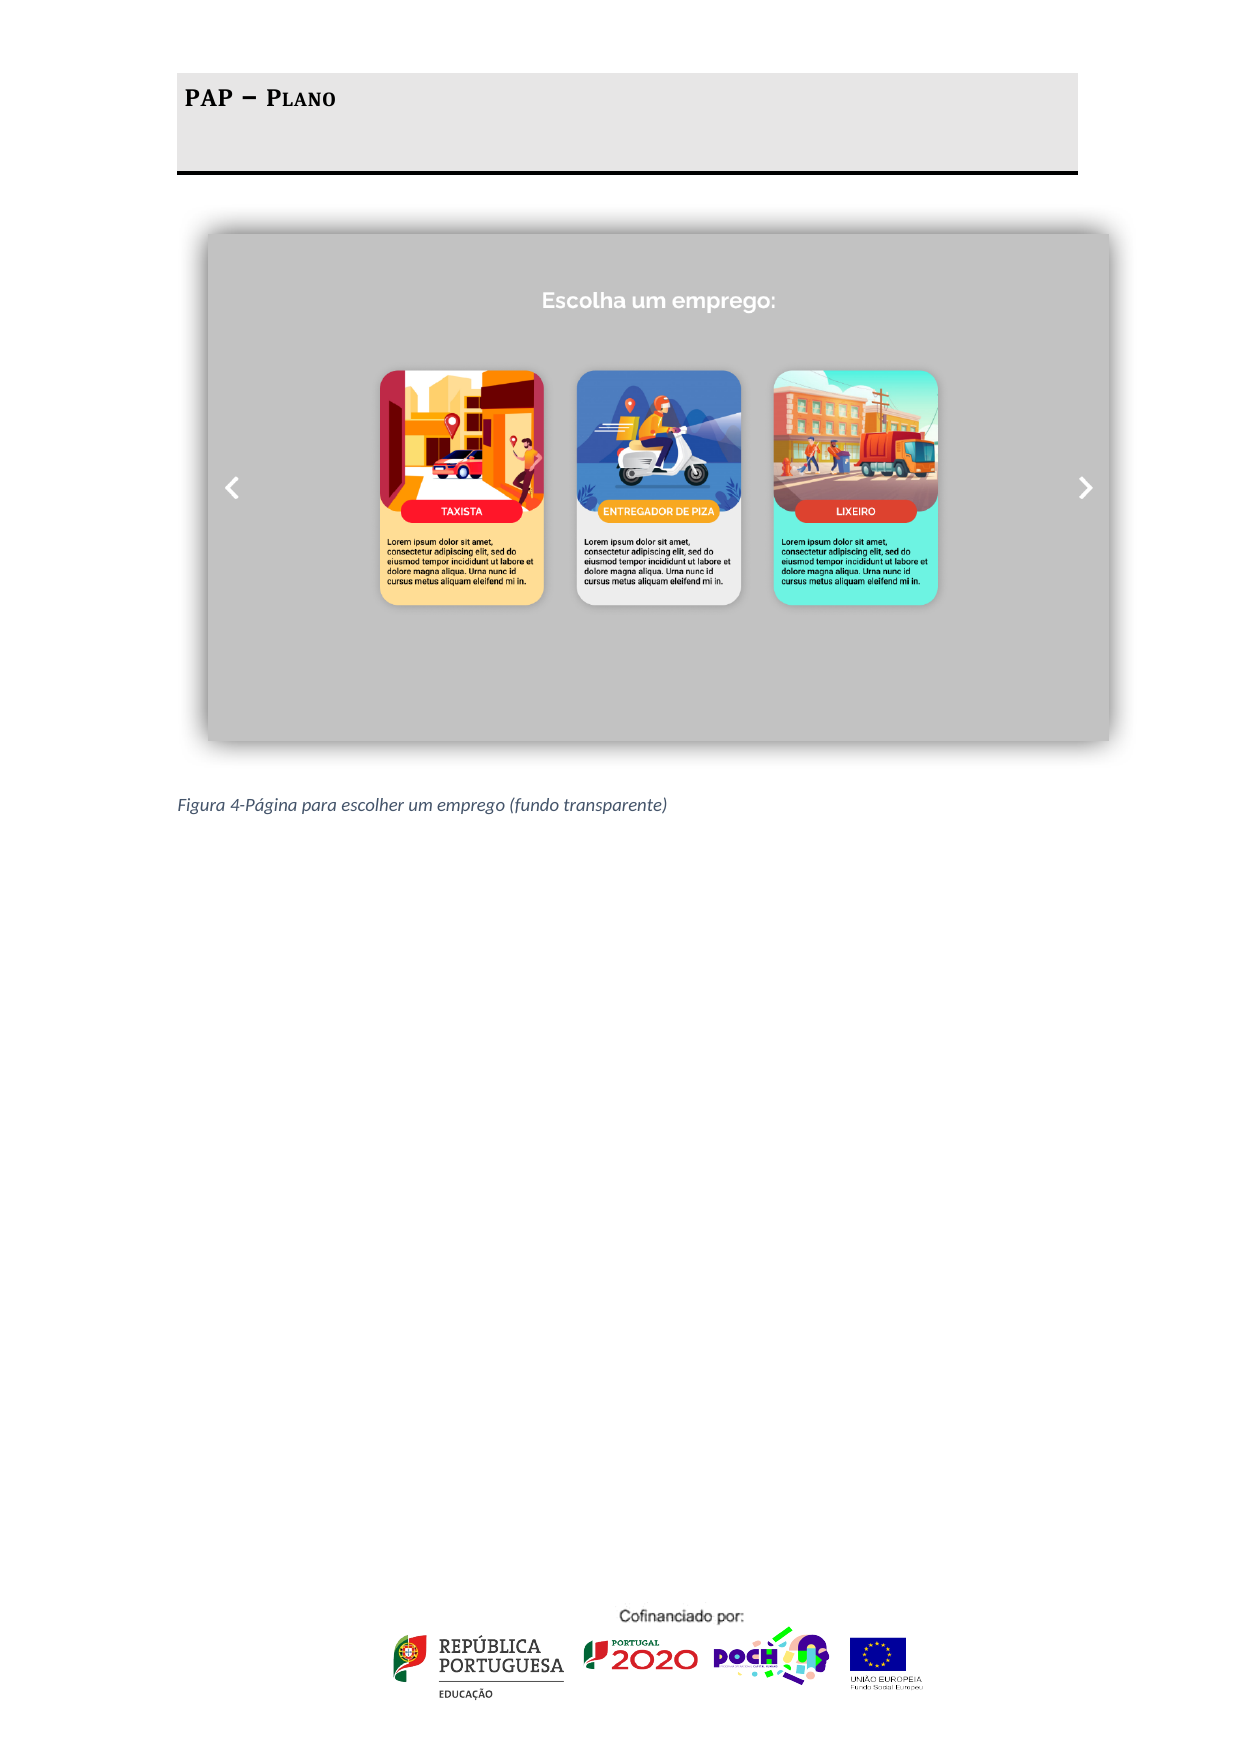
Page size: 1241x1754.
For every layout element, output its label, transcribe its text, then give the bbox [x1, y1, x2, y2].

picture [611, 1602, 830, 1687]
picture [376, 1617, 581, 1719]
picture [847, 1635, 924, 1691]
text Figura 4-Página para escolher um emprego (fundo transparente) [177, 793, 1078, 816]
picture [208, 234, 1109, 741]
picture [583, 1640, 698, 1670]
